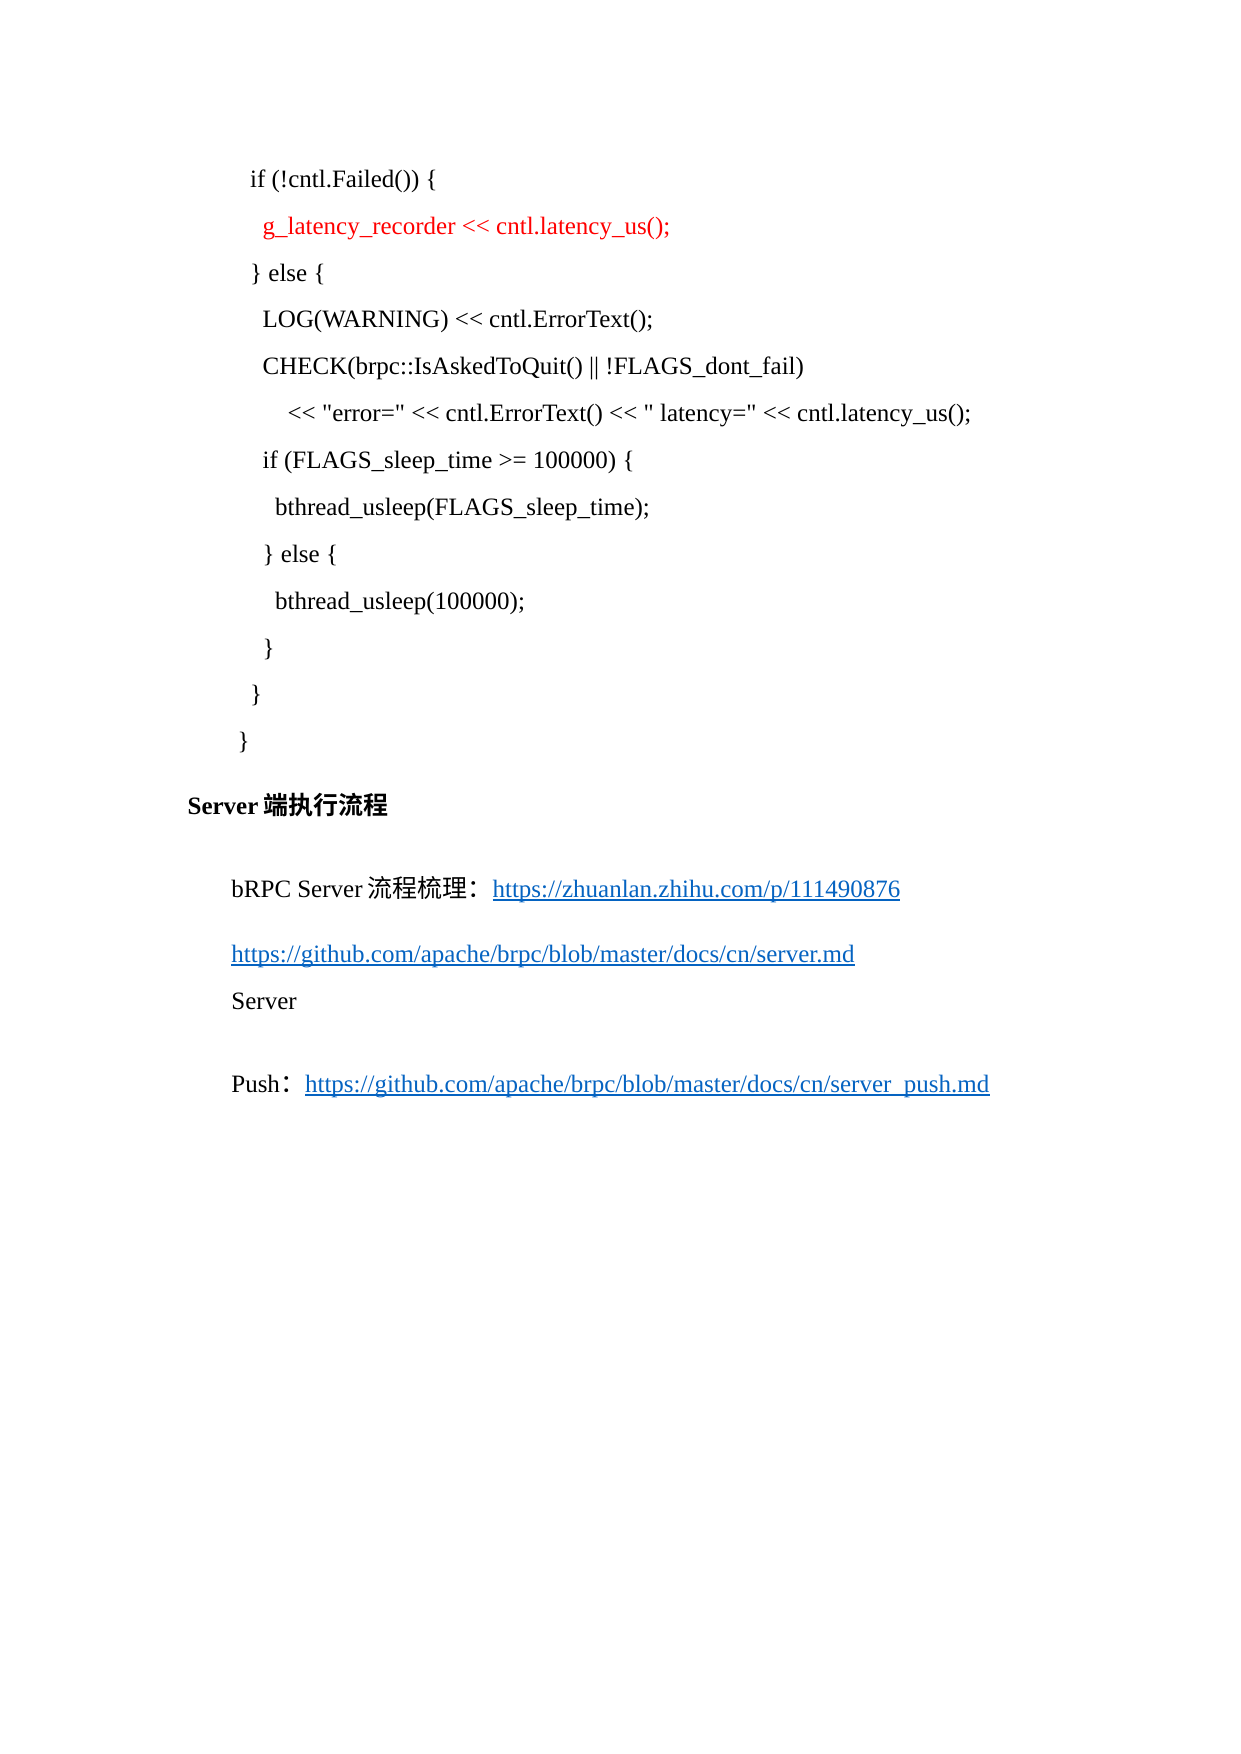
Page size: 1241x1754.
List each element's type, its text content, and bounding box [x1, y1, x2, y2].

text } else { [237, 256, 1053, 288]
text } [237, 678, 1053, 710]
text << "error=" << cntl.ErrorText() << " latency=" << cntl.latency_us(); [237, 396, 1053, 429]
text Server Push：https://github.com/apache/brpc/blob/master/docs/cn/server_push.md [231, 984, 1053, 1114]
text if (!cntl.Failed()) { [237, 162, 1053, 194]
text g_latency_recorder << cntl.latency_us(); [237, 209, 1053, 241]
text } else { [237, 537, 1053, 569]
text } [237, 724, 1053, 757]
text bthread_usleep(100000); [237, 584, 1053, 616]
subtitle Server端执行流程 [187, 771, 1053, 836]
text LOG(WARNING) << cntl.ErrorText(); [237, 303, 1053, 335]
text CHECK(brpc::IsAskedToQuit() || !FLAGS_dont_fail) [237, 349, 1053, 382]
text } [237, 631, 1053, 663]
text bthread_usleep(FLAGS_sleep_time); [237, 490, 1053, 523]
text if (FLAGS_sleep_time >= 100000) { [237, 443, 1053, 476]
text https://github.com/apache/brpc/blob/master/docs/cn/server.md [187, 938, 1053, 970]
text bRPC Server流程梳理：https://zhuanlan.zhihu.com/p/111490876 [187, 854, 1053, 919]
